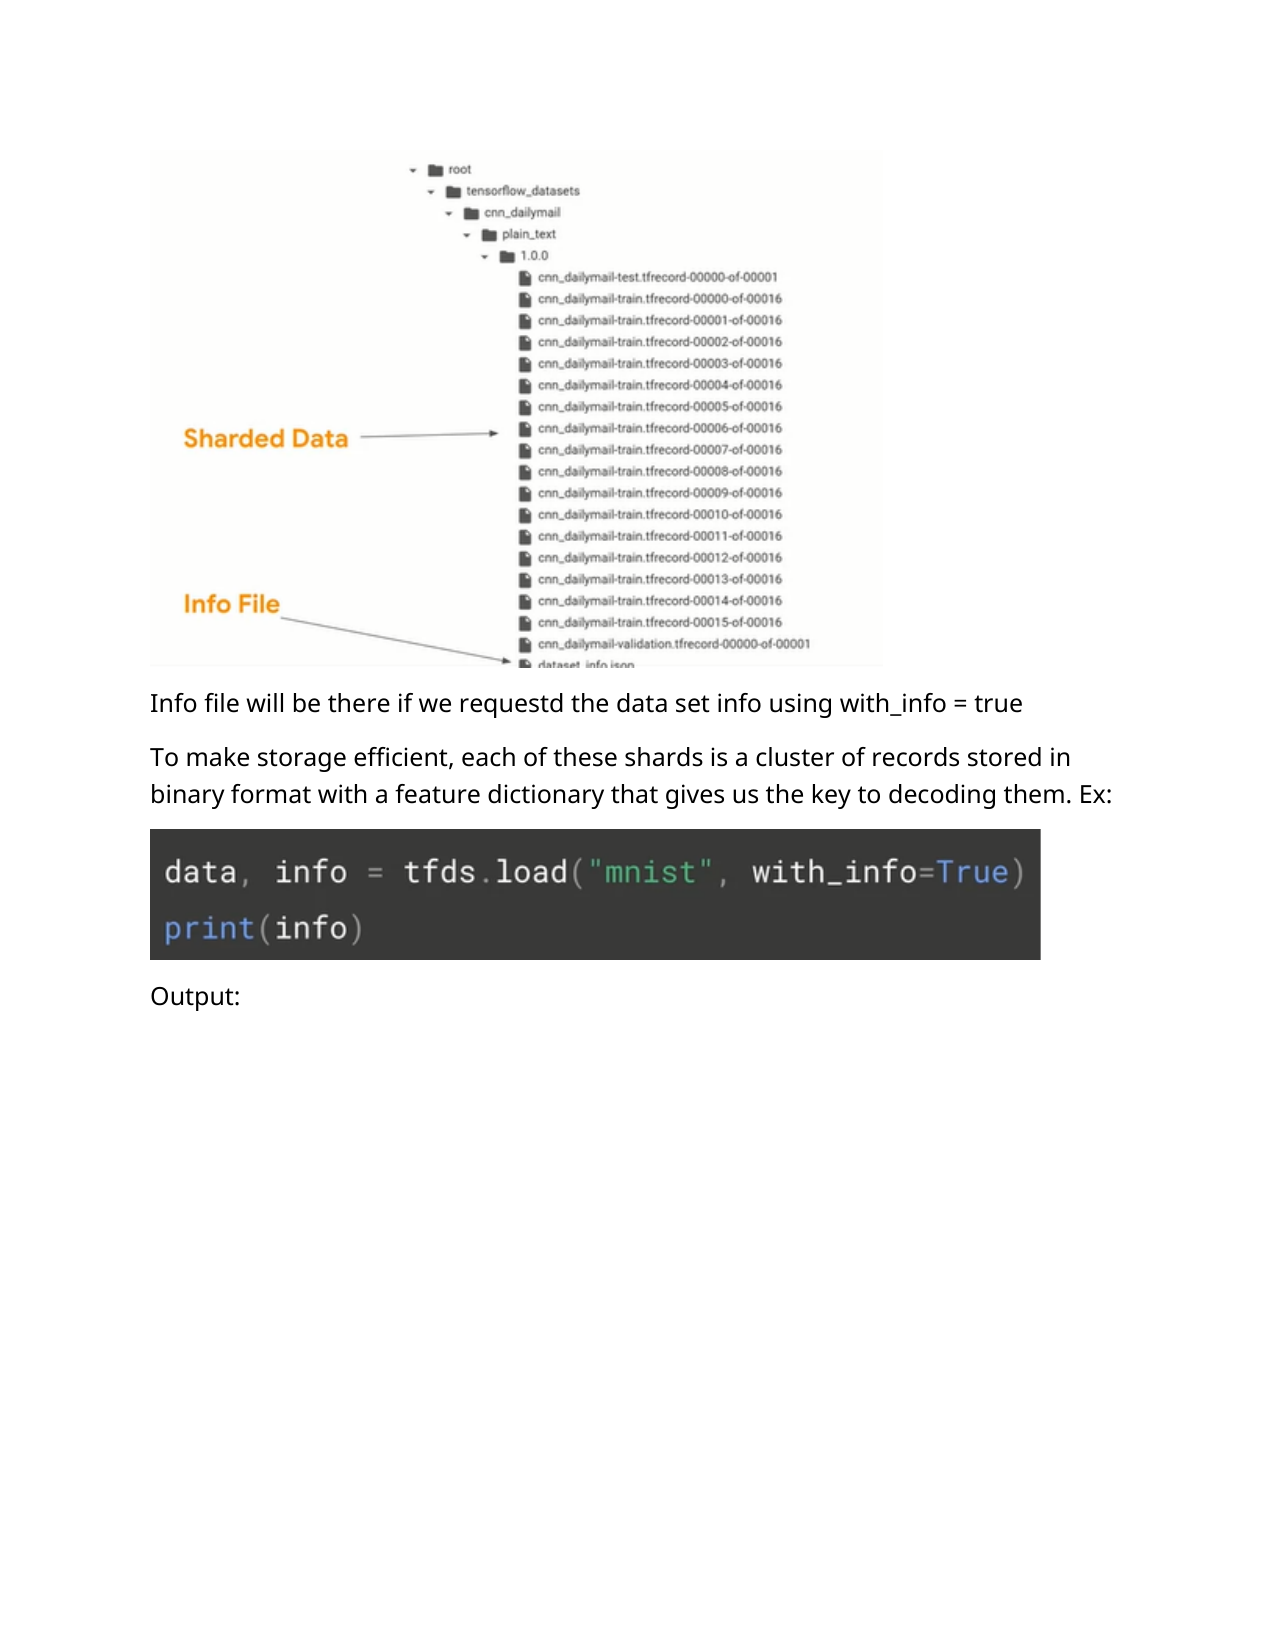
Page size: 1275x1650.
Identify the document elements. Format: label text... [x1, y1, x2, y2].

text Info file will be there if we requestd the data set info using with_info = true [150, 686, 1125, 720]
text Output: [150, 978, 1125, 1012]
picture [150, 829, 1041, 960]
picture [150, 150, 883, 668]
text To make storage efficient, each of these shards is a cluster of records stored in binary format with a feature dictionary that gives us the key to decoding them. Ex: [150, 739, 1125, 810]
